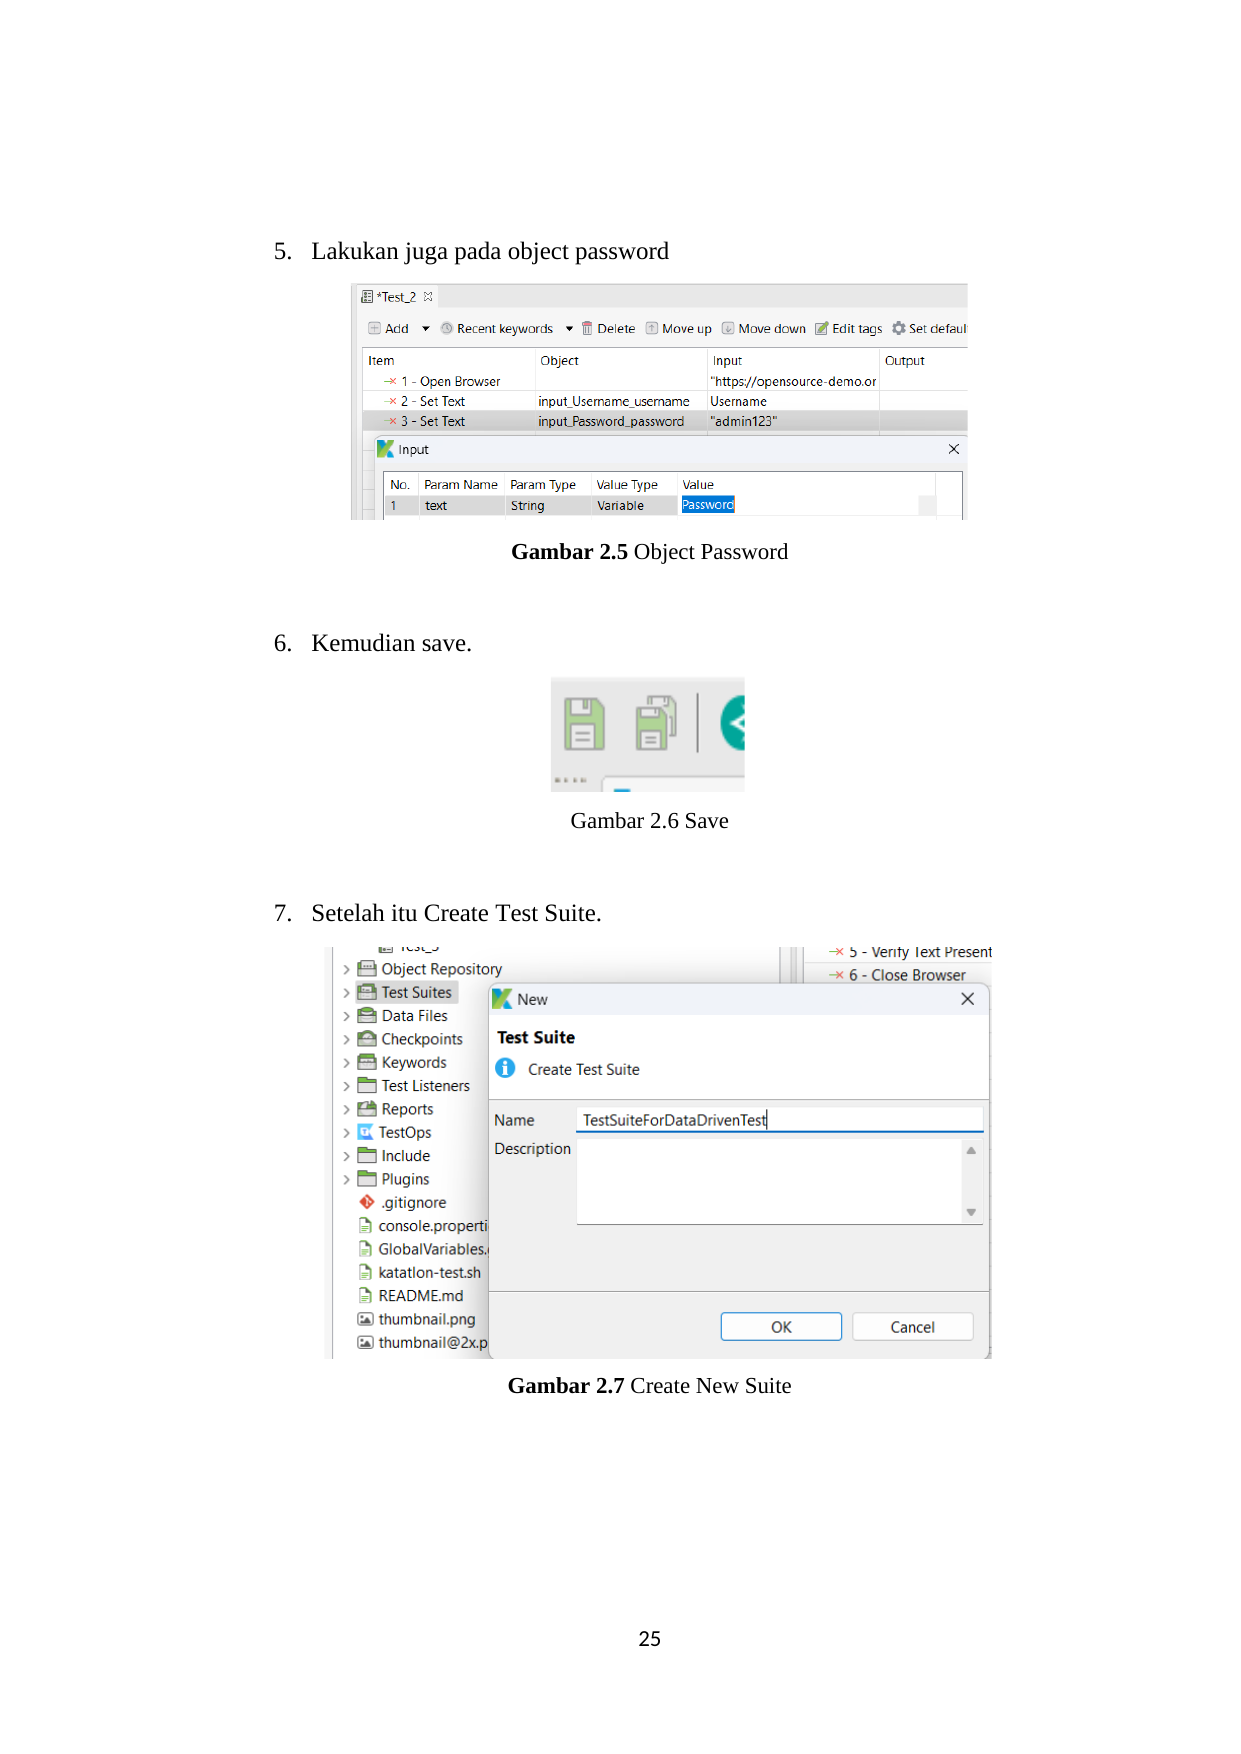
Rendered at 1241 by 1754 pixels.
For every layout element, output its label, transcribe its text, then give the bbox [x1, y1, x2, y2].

list Lakukan juga pada object password [274, 236, 1063, 265]
text Gambar 2.7 Create New Suite [236, 1372, 1063, 1398]
text Gambar 2.5 Object Password [236, 538, 1063, 564]
picture [550, 671, 745, 792]
list Setelah itu Create Test Suite. [274, 898, 1063, 926]
picture [324, 947, 992, 1359]
picture [350, 283, 968, 520]
list Kemudian save. [274, 628, 1063, 657]
